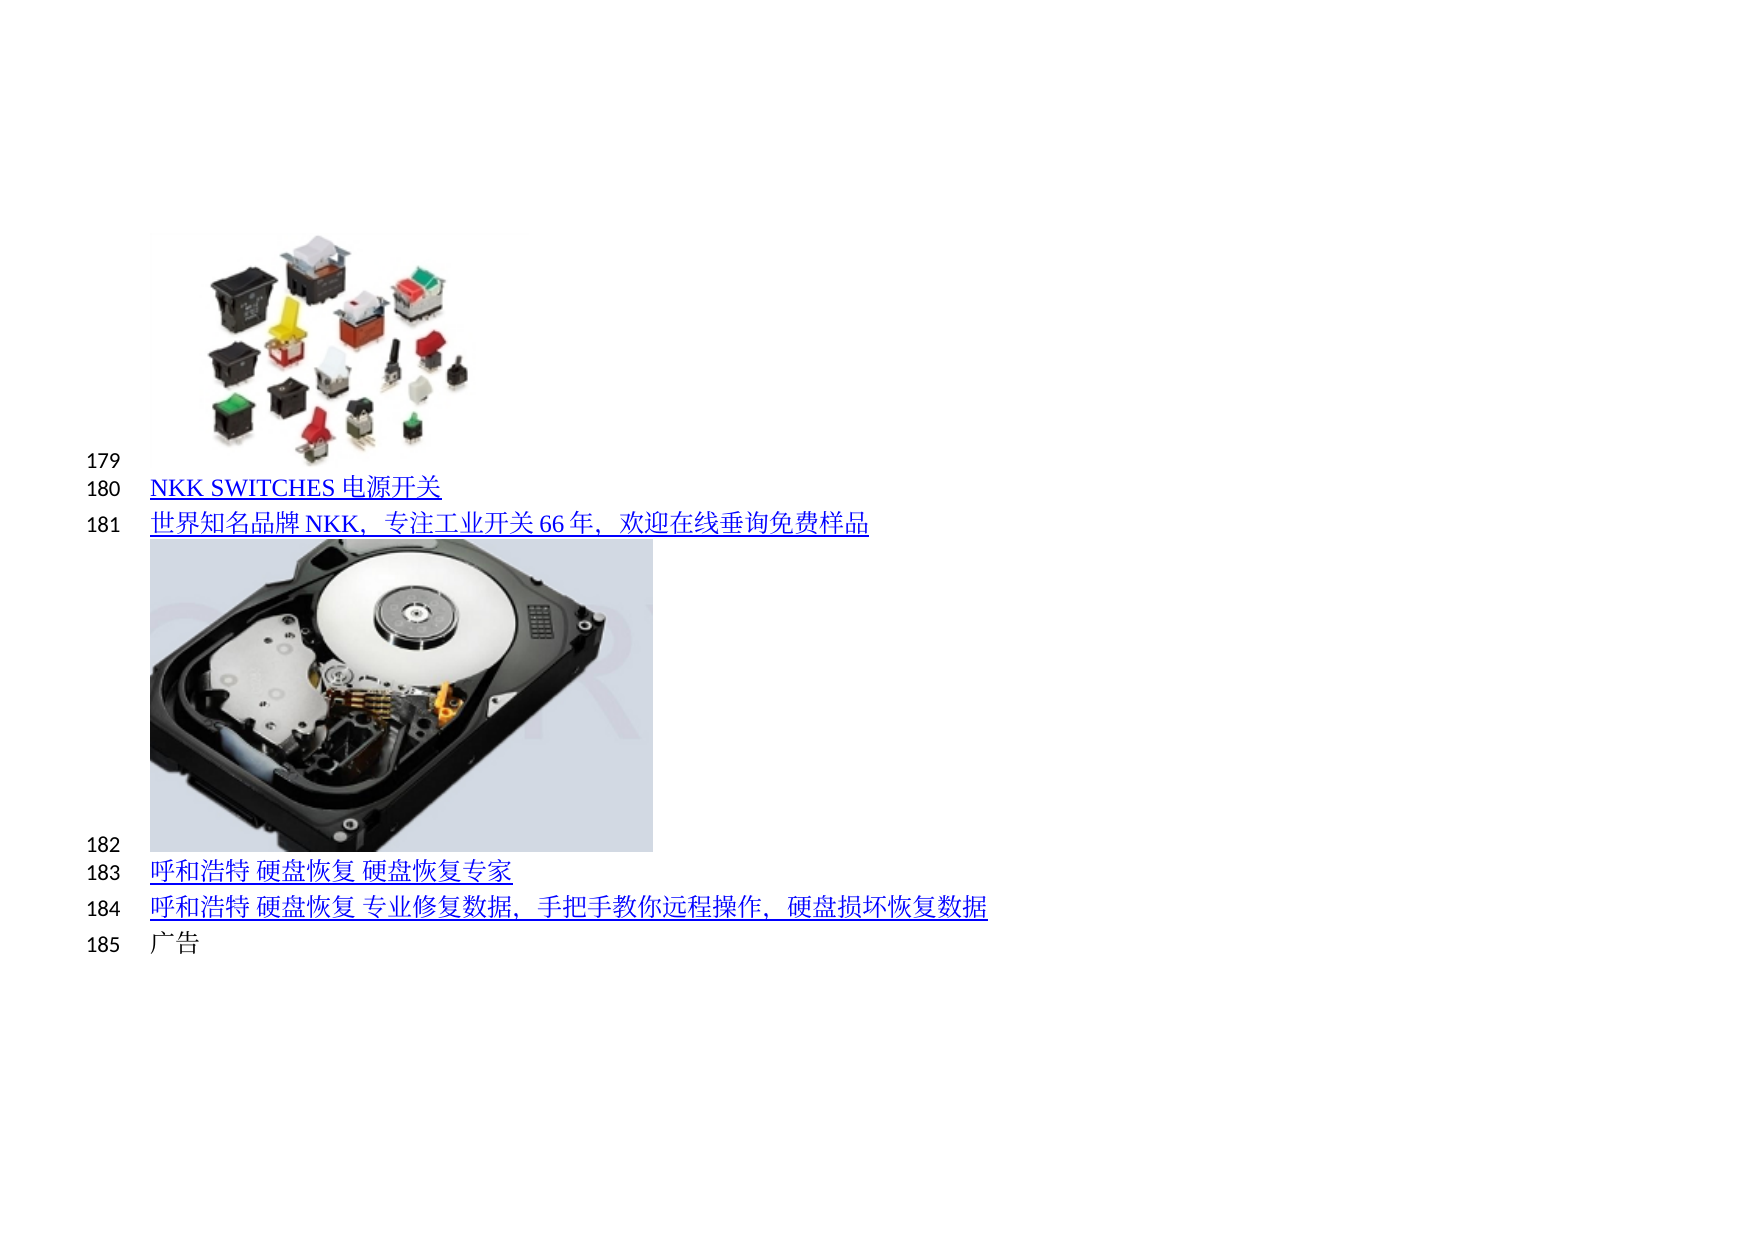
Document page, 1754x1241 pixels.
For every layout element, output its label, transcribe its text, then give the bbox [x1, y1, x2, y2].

text 呼和浩特 硬盘恢复 硬盘恢复专家 [150, 852, 1604, 888]
text 世界知名品牌NKK，专注工业开关66年，欢迎在线垂询免费样品 [150, 504, 1604, 540]
text 广告 [150, 924, 1604, 960]
text NKK SWITCHES 电源开关 [150, 468, 1604, 504]
text 呼和浩特 硬盘恢复 专业修复数据，手把手教你远程操作，硬盘损坏恢复数据 [150, 888, 1604, 924]
picture [150, 539, 653, 852]
picture [150, 233, 529, 468]
